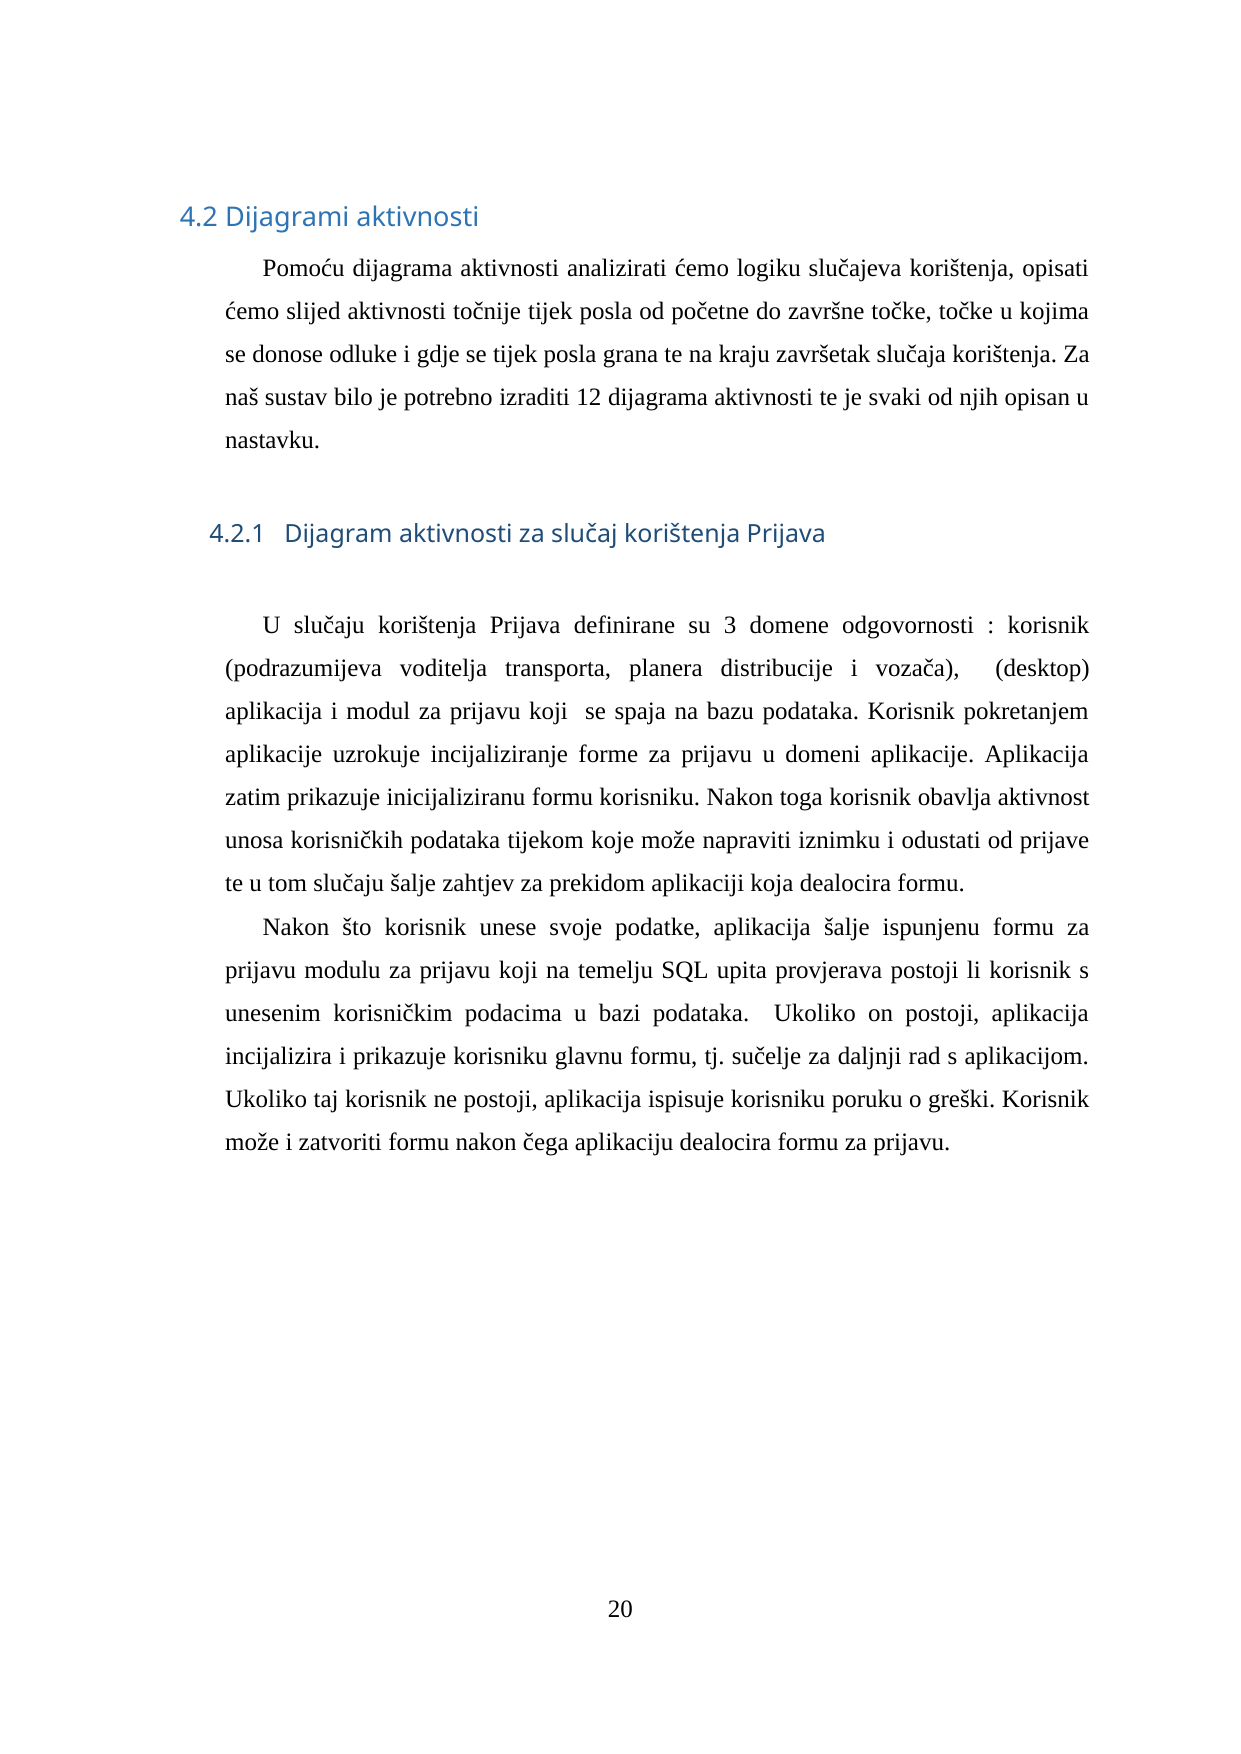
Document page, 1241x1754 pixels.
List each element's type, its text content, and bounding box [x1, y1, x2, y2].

text U slučaju korištenja Prijava definirane su 3 domene odgovornosti : korisnik (podrazumijeva voditelja transporta, planera distribucije i vozača), (desktop) aplikacija i modul za prijavu koji se spaja na bazu podataka. Korisnik pokretanjem aplikacije uzrokuje incijaliziranje forme za prijavu u domeni aplikacije. Aplikacija zatim prikazuje inicijaliziranu formu korisniku. Nakon toga korisnik obavlja aktivnost unosa korisničkih podataka tijekom koje može napraviti iznimku i odustati od prijave te u tom slučaju šalje zahtjev za prekidom aplikaciji koja dealocira formu. [225, 610, 1090, 897]
text Nakon što korisnik unese svoje podatke, aplikacija šalje ispunjenu formu za prijavu modulu za prijavu koji na temelju SQL upita provjerava postoji li korisnik s unesenim korisničkim podacima u bazi podataka. Ukoliko on postoji, aplikacija incijalizira i prikazuje korisniku glavnu formu, tj. sučelje za daljnji rad s aplikacijom. Ukoliko taj korisnik ne postoji, aplikacija ispisuje korisniku poruku o greški. Korisnik može i zatvoriti formu nakon čega aplikaciju dealocira formu za prijavu. [225, 912, 1090, 1156]
text Pomoću dijagrama aktivnosti analizirati ćemo logiku slučajeva korištenja, opisati ćemo slijed aktivnosti točnije tijek posla od početne do završne točke, točke u kojima se donose odluke i gdje se tijek posla grana te na kraju završetak slučaja korištenja. Za naš sustav bilo je potrebno izraditi 12 dijagrama aktivnosti te je svaki od njih opisan u nastavku. [225, 253, 1090, 454]
subtitle Dijagrami aktivnosti [179, 197, 1090, 234]
subtitle Dijagram aktivnosti za slučaj korištenja Prijava [209, 516, 1090, 549]
